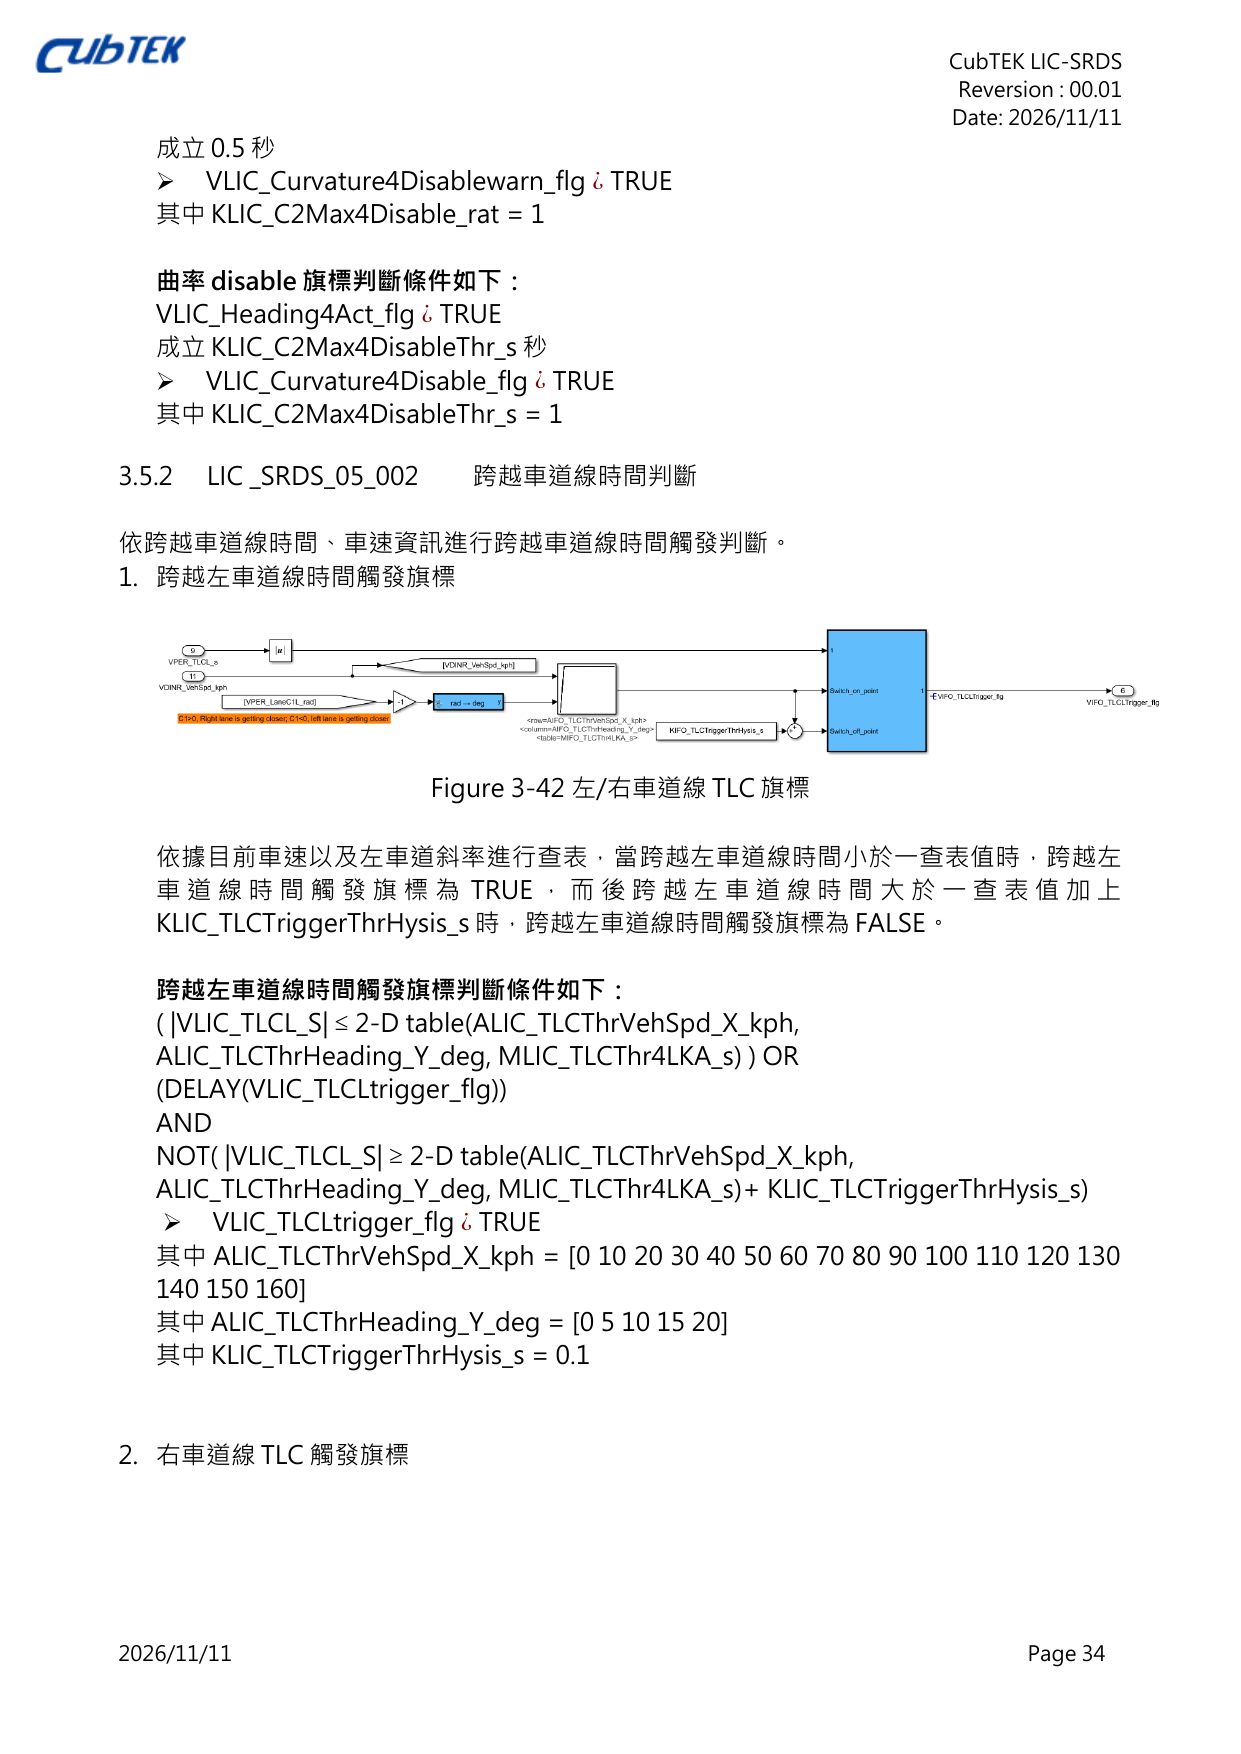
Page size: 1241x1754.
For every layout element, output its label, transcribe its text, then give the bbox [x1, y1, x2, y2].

text 曲率disable旗標判斷條件如下： [156, 263, 1122, 297]
text 其中KLIC_TLCTriggerThrHysis_s = 0.1 [156, 1338, 1122, 1371]
text AND [156, 1105, 1122, 1138]
text VLIC_Heading4Act_flg TRUE [118, 297, 1122, 330]
list 跨越左車道線時間觸發旗標 [118, 559, 1122, 592]
text 其中ALIC_TLCThrHeading_Y_deg = [0 5 10 15 20] [156, 1304, 1122, 1338]
text 其中ALIC_TLCThrVehSpd_X_kph = [0 10 20 30 40 50 60 70 80 90 100 110 120 130 140 150 160] [156, 1238, 1122, 1304]
text NOT( |VLIC_TLCL_S| 2-D table(ALIC_TLCThrVehSpd_X_kph, ALIC_TLCThrHeading_Y_deg, MLIC_TLCThr4LKA_s)+ KLIC_TLCTriggerThrHysis_s) [156, 1138, 1122, 1205]
subtitle LIC _SRDS_05_002 跨越車道線時間判斷 [118, 459, 1122, 492]
text 依跨越車道線時間、車速資訊進行跨越車道線時間觸發判斷。 [118, 526, 1122, 559]
text 依據目前車速以及左車道斜率進行查表，當跨越左車道線時間小於一查表值時，跨越左車道線時間觸發旗標為TRUE，而後跨越左車道線時間大於一查表值加上KLIC_TLCTriggerThrHysis_s時，跨越左車道線時間觸發旗標為FALSE。 [156, 839, 1122, 939]
text 成立0.5秒 [118, 130, 1122, 164]
text 跨越左車道線時間觸發旗標判斷條件如下： [156, 972, 1122, 1006]
picture [155, 625, 1160, 765]
text ( |VLIC_TLCL_S| 2-D table(ALIC_TLCThrVehSpd_X_kph, ALIC_TLCThrHeading_Y_deg, MLIC_TLCThr4LKA_s) ) OR (DELAY(VLIC_TLCLtrigger_flg)) [156, 1006, 1122, 1105]
text 其中KLIC_C2Max4DisableThr_s = 1 [118, 396, 1122, 429]
list VLIC_Curvature4Disablewarn_flg TRUE [156, 164, 1122, 197]
list 右車道線TLC觸發旗標 [118, 1437, 1122, 1471]
text 成立KLIC_C2Max4DisableThr_s秒 [118, 330, 1122, 363]
picture [28, 25, 188, 71]
list VLIC_Curvature4Disable_flg TRUE [156, 363, 1122, 396]
list VLIC_TLCLtrigger_flg TRUE [162, 1205, 1122, 1238]
text 其中KLIC_C2Max4Disable_rat = 1 [118, 197, 1122, 230]
